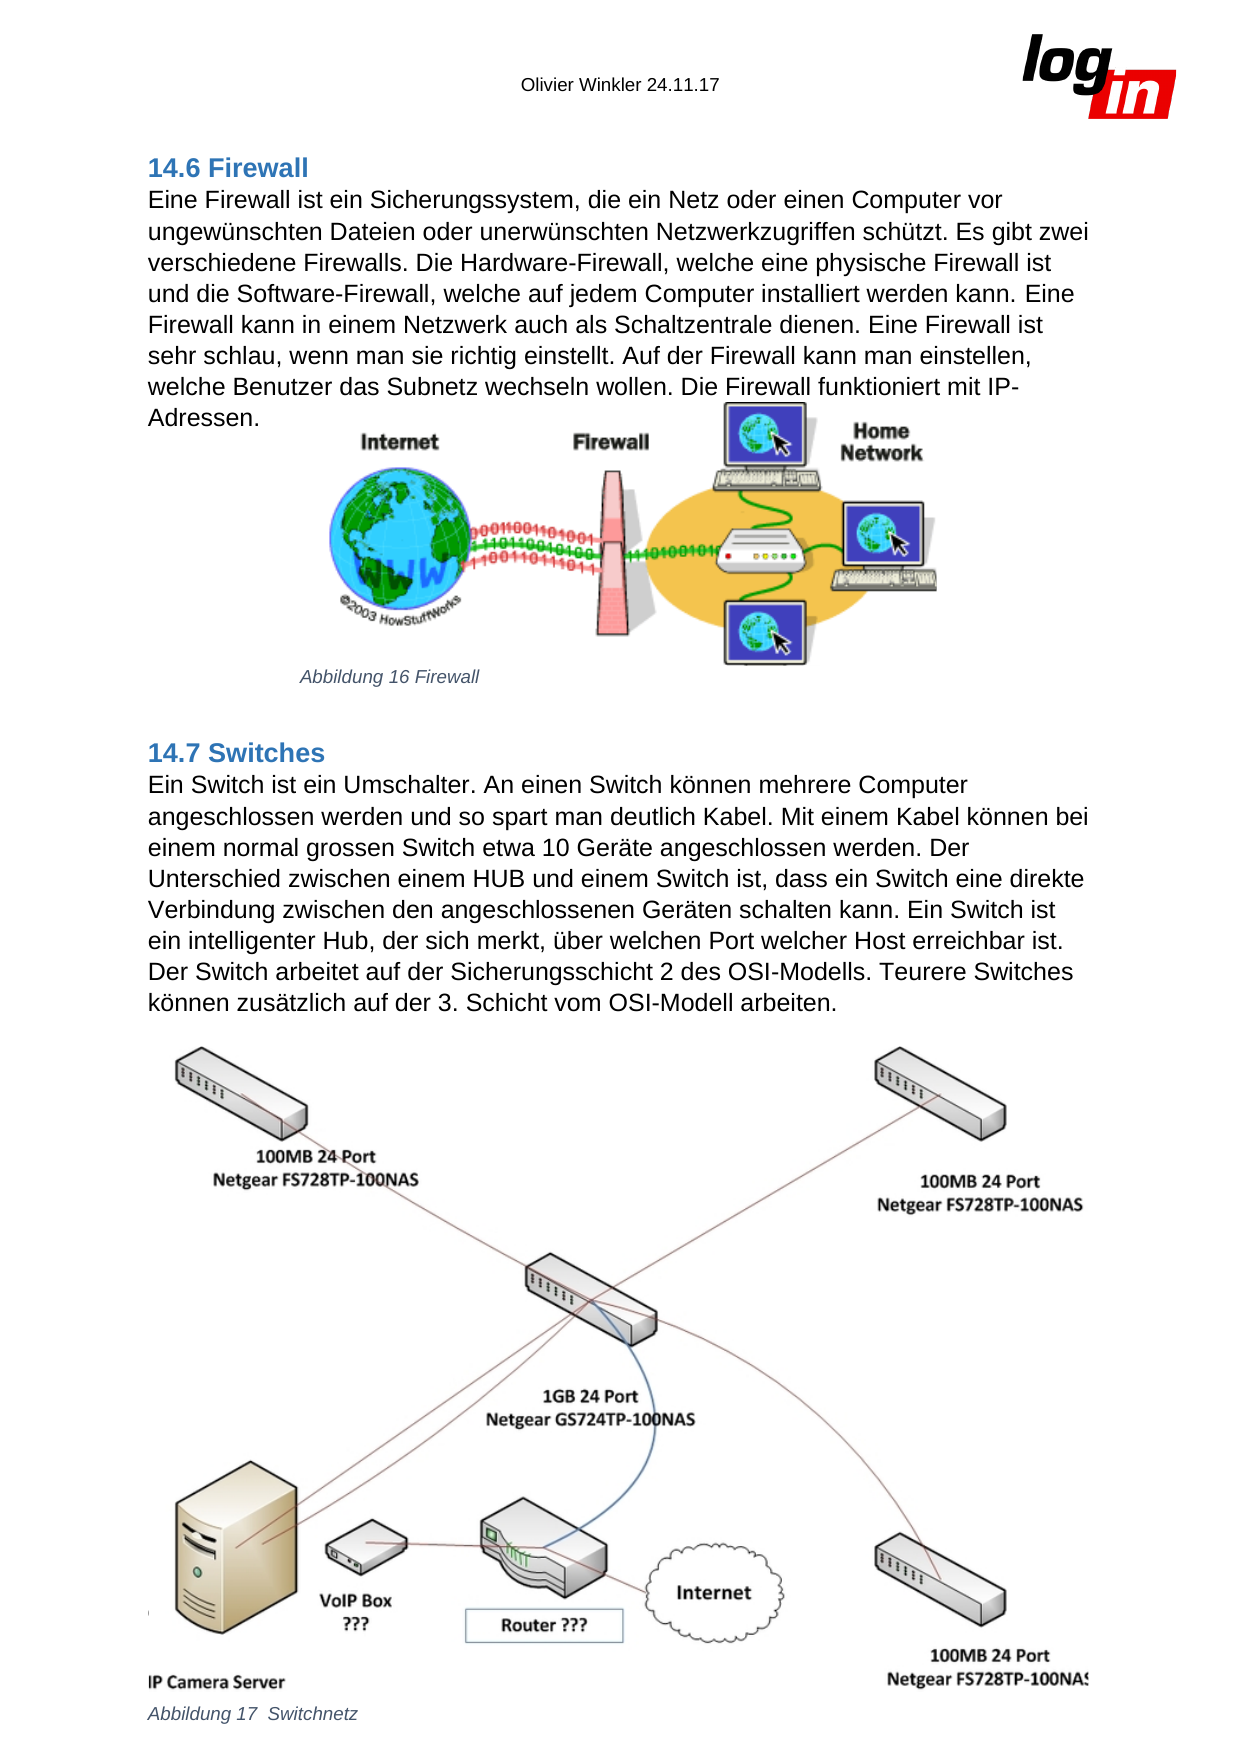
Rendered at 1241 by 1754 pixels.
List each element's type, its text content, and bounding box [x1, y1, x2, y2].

picture [300, 402, 937, 665]
subtitle 14.7 Switches [148, 737, 1093, 768]
picture [147, 1046, 1088, 1691]
picture [1022, 34, 1177, 119]
text Ein Switch ist ein Umschalter. An einen Switch können mehrere Computer angeschlossen werden und so spart man deutlich Kabel. Mit einem Kabel können bei einem normal grossen Switch etwa 10 Geräte angeschlossen werden. Der Unterschied zwischen einem HUB und einem Switch ist, dass ein Switch eine direkte Verbindung zwischen den angeschlossenen Geräten schalten kann. Ein Switch ist ein intelligenter Hub, der sich merkt, über welchen Port welcher Host erreichbar ist. Der Switch arbeitet auf der Sicherungsschicht 2 des OSI-Modells. Teurere Switches können zusätzlich auf der 3. Schicht vom OSI-Modell arbeiten. [148, 771, 1093, 1017]
subtitle 14.6 Firewall [148, 152, 1093, 183]
text Eine Firewall ist ein Sicherungssystem, die ein Netz oder einen Computer vor ungewünschten Dateien oder unerwünschten Netzwerkzugriffen schützt. Es gibt zwei verschiedene Firewalls. Die Hardware-Firewall, welche eine physische Firewall ist und die Software-Firewall, welche auf jedem Computer installiert werden kann. Eine Firewall kann in einem Netzwerk auch als Schaltzentrale dienen. Eine Firewall ist sehr schlau, wenn man sie richtig einstellt. Auf der Firewall kann man einstellen, welche Benutzer das Subnetz wechseln wollen. Die Firewall funktioniert mit IP-Adressen. [148, 186, 1093, 432]
